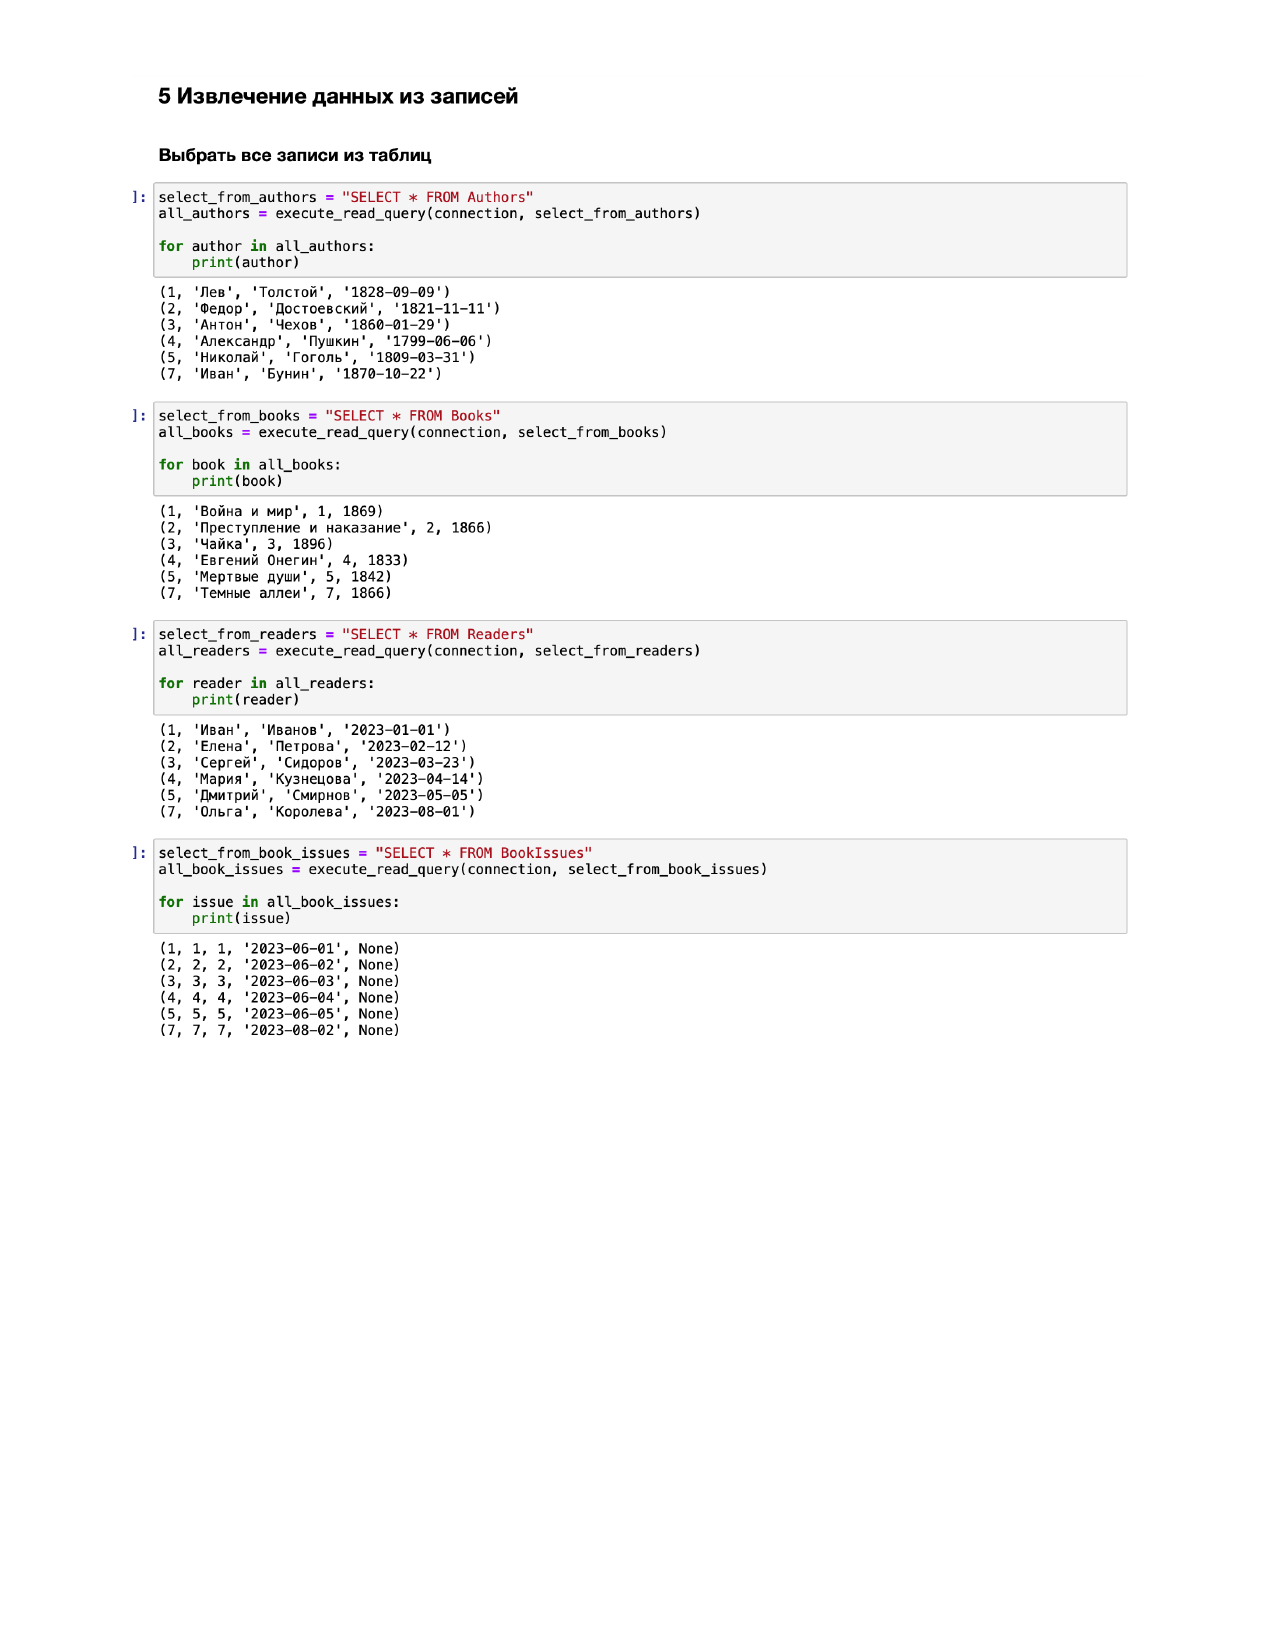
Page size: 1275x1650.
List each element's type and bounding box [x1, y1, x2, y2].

picture [132, 75, 1143, 1065]
